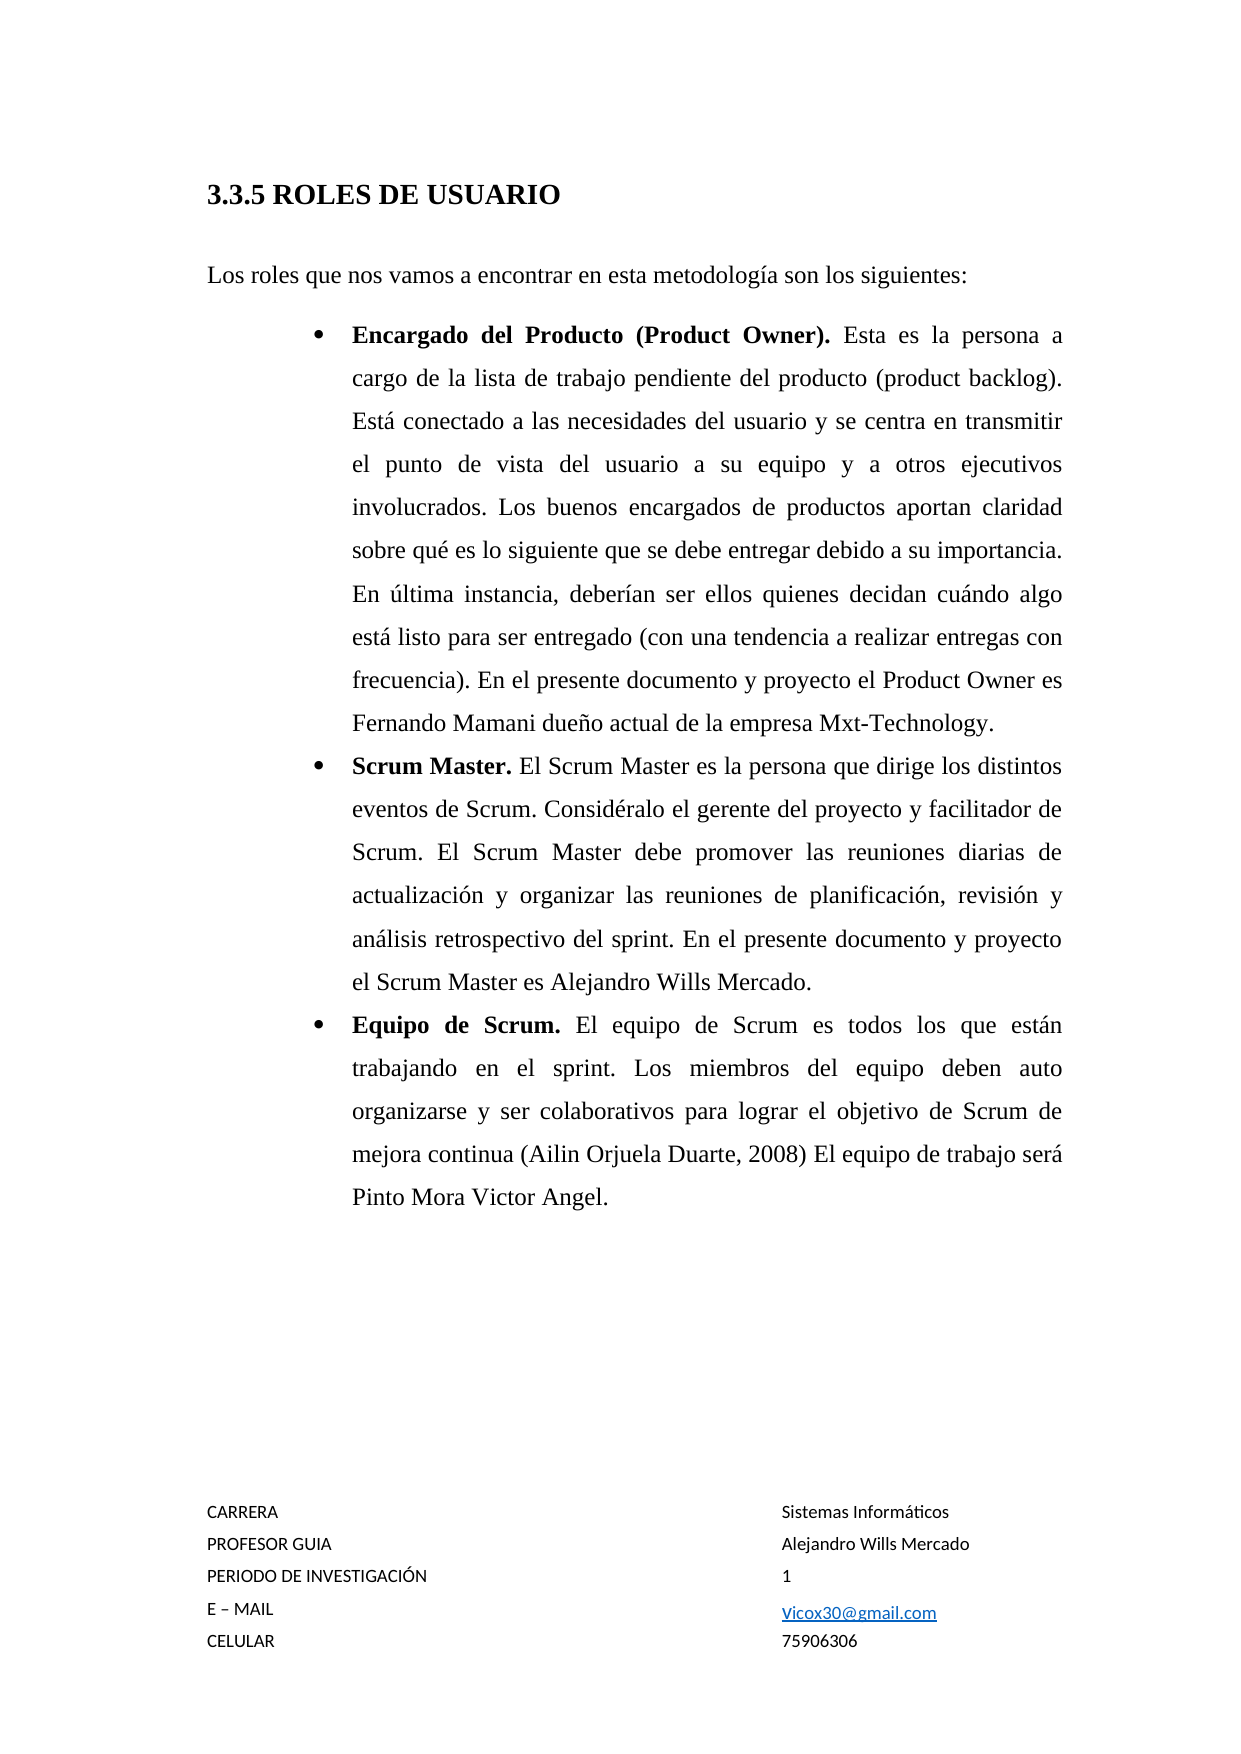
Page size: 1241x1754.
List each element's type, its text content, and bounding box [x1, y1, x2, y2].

text Los roles que nos vamos a encontrar en esta metodología son los siguientes: [207, 260, 1063, 289]
list Equipo de Scrum. El equipo de Scrum es todos los que están trabajando en el sprint. Los miembros del equipo deben auto organizarse y ser colaborativos para lograr el objetivo de Scrum de mejora continua El equipo de trabajo será Pinto Mora Victor Angel. [314, 1010, 1063, 1211]
list Encargado del Producto (Product Owner). Esta es la persona a cargo de la lista de trabajo pendiente del producto (product backlog). Está conectado a las necesidades del usuario y se centra en transmitir el punto de vista del usuario a su equipo y a otros ejecutivos involucrados. Los buenos encargados de productos aportan claridad sobre qué es lo siguiente que se debe entregar debido a su importancia. En última instancia, deberían ser ellos quienes decidan cuándo algo está listo para ser entregado (con una tendencia a realizar entregas con frecuencia). En el presente documento y proyecto el Product Owner es Fernando Mamani dueño actual de la empresa Mxt-Technology. [314, 320, 1063, 737]
subtitle 3.3.5 ROLES DE USUARIO [207, 177, 1063, 211]
list Scrum Master. El Scrum Master es la persona que dirige los distintos eventos de Scrum. Considéralo el gerente del proyecto y facilitador de Scrum. El Scrum Master debe promover las reuniones diarias de actualización y organizar las reuniones de planificación, revisión y análisis retrospectivo del sprint. En el presente documento y proyecto el Scrum Master es Alejandro Wills Mercado. [314, 751, 1063, 996]
